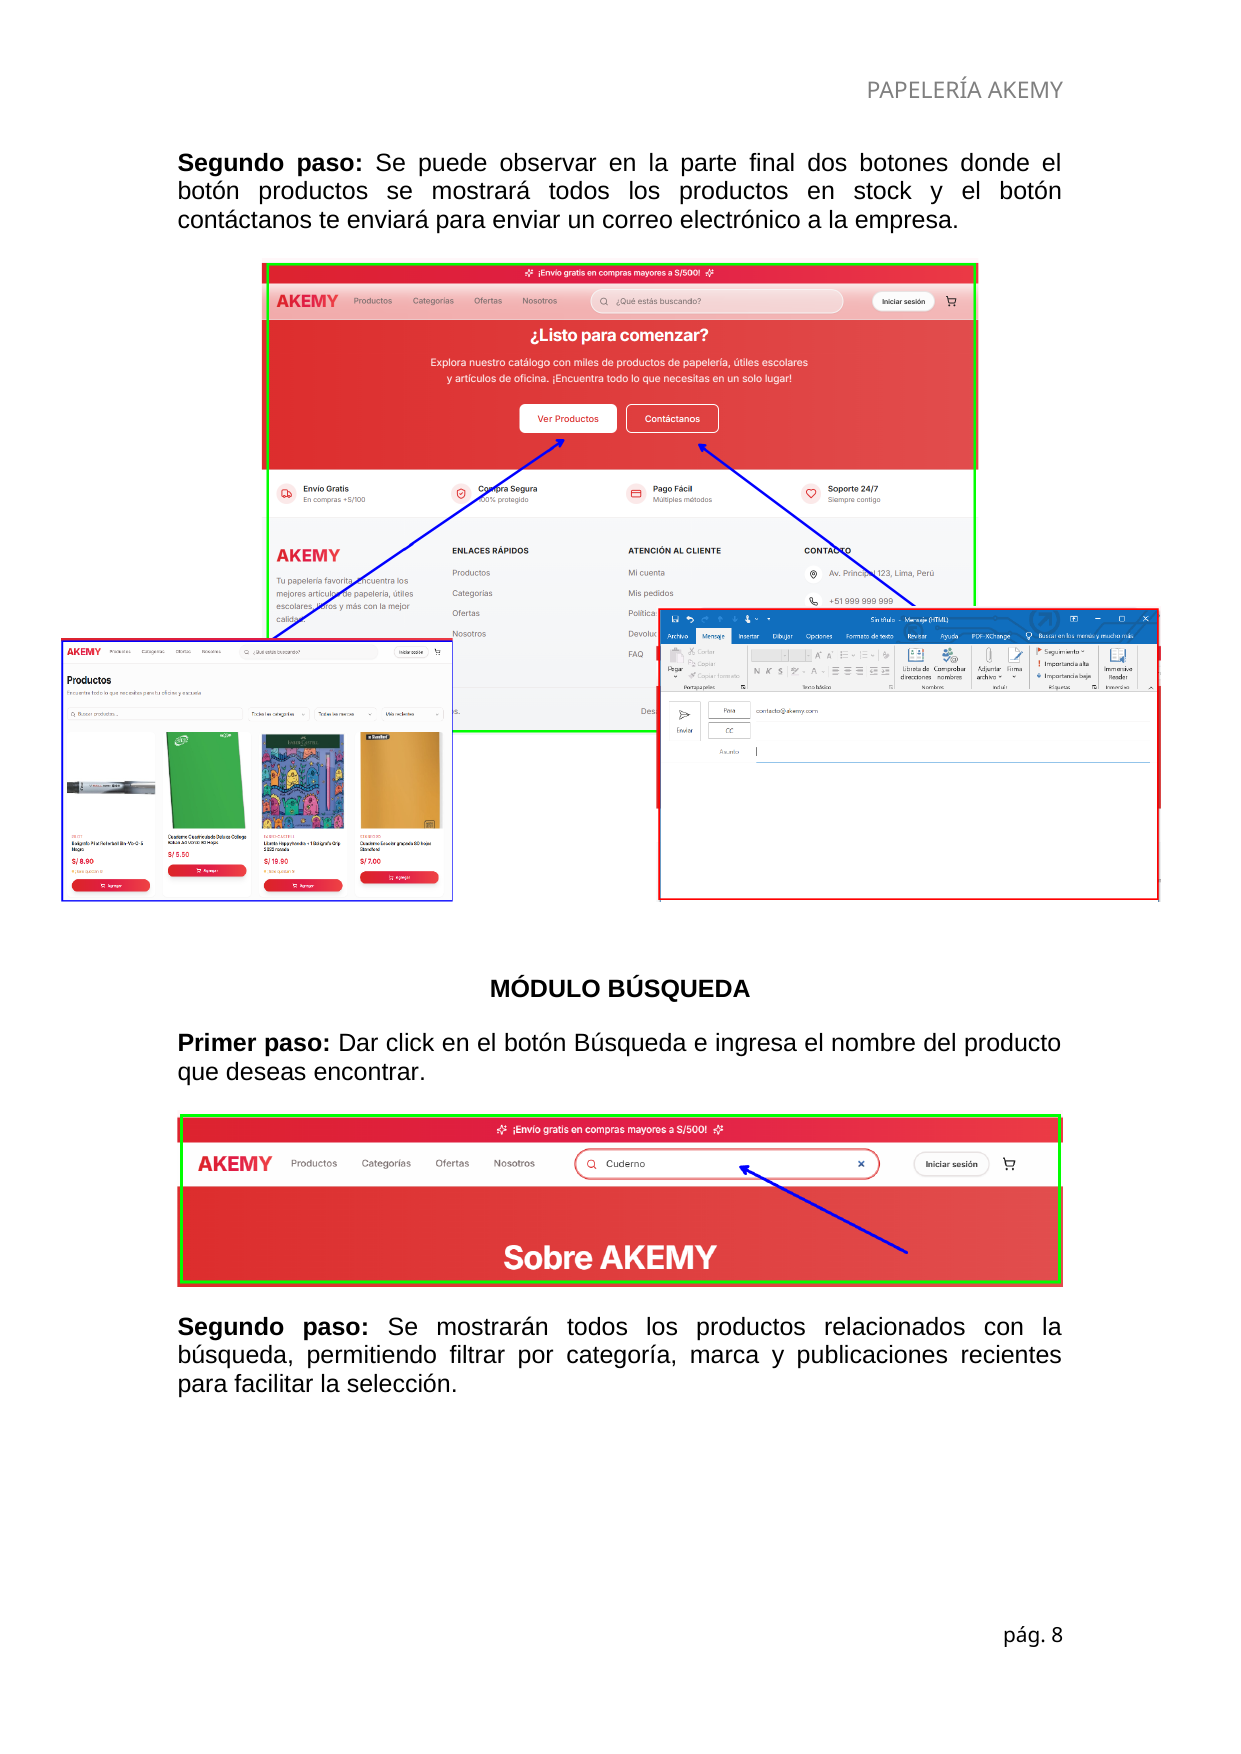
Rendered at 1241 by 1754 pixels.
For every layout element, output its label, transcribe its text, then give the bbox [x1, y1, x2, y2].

text MÓDULO BÚSQUEDA [177, 974, 1063, 1003]
picture [177, 1110, 1063, 1287]
picture [61, 258, 1161, 902]
text Segundo paso: Se puede observar en la parte final dos botones donde el botón productos se mostrará todos los productos en stock y el botón contáctanos te enviará para enviar un correo electrónico a la empresa. [177, 148, 1063, 234]
text Primer paso: Dar click en el botón Búsqueda e ingresa el nombre del producto que deseas encontrar. [177, 1028, 1063, 1086]
text Segundo paso: Se mostrarán todos los productos relacionados con la búsqueda, permitiendo filtrar por categoría, marca y publicaciones recientes para facilitar la selección. [177, 1312, 1063, 1398]
